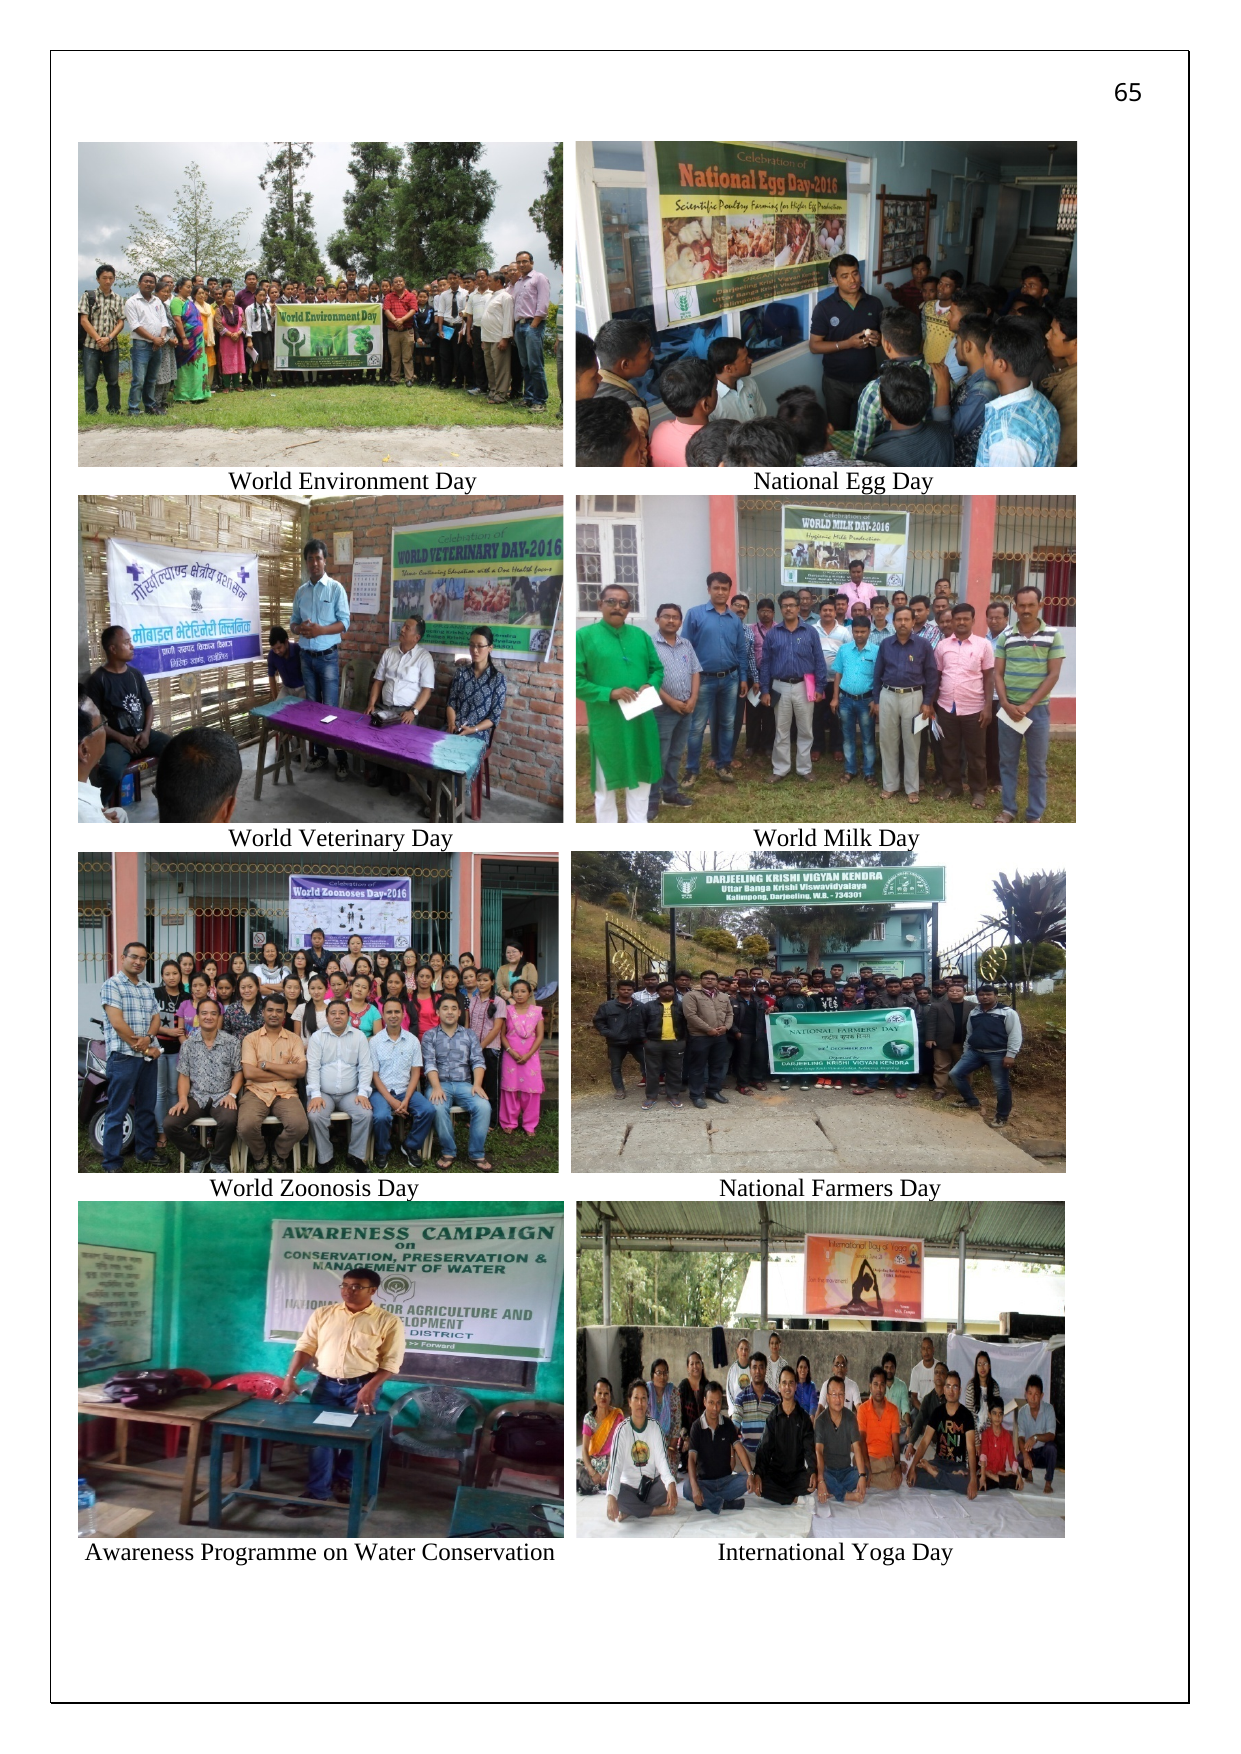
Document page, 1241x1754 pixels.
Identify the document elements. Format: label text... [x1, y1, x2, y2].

picture [571, 851, 1066, 1173]
text World Veterinary Day World Milk Day [153, 823, 1142, 852]
text World Zoonosis Day National Farmers Day [78, 1173, 1142, 1201]
text World Environment Day National Egg Day [153, 466, 1142, 495]
picture [78, 142, 564, 467]
picture [575, 495, 1076, 823]
picture [78, 852, 559, 1173]
picture [575, 141, 1078, 467]
text Awareness Programme on Water Conservation International Yoga Day [78, 1537, 1142, 1566]
picture [78, 495, 564, 823]
picture [576, 1201, 1065, 1538]
picture [78, 1201, 564, 1538]
